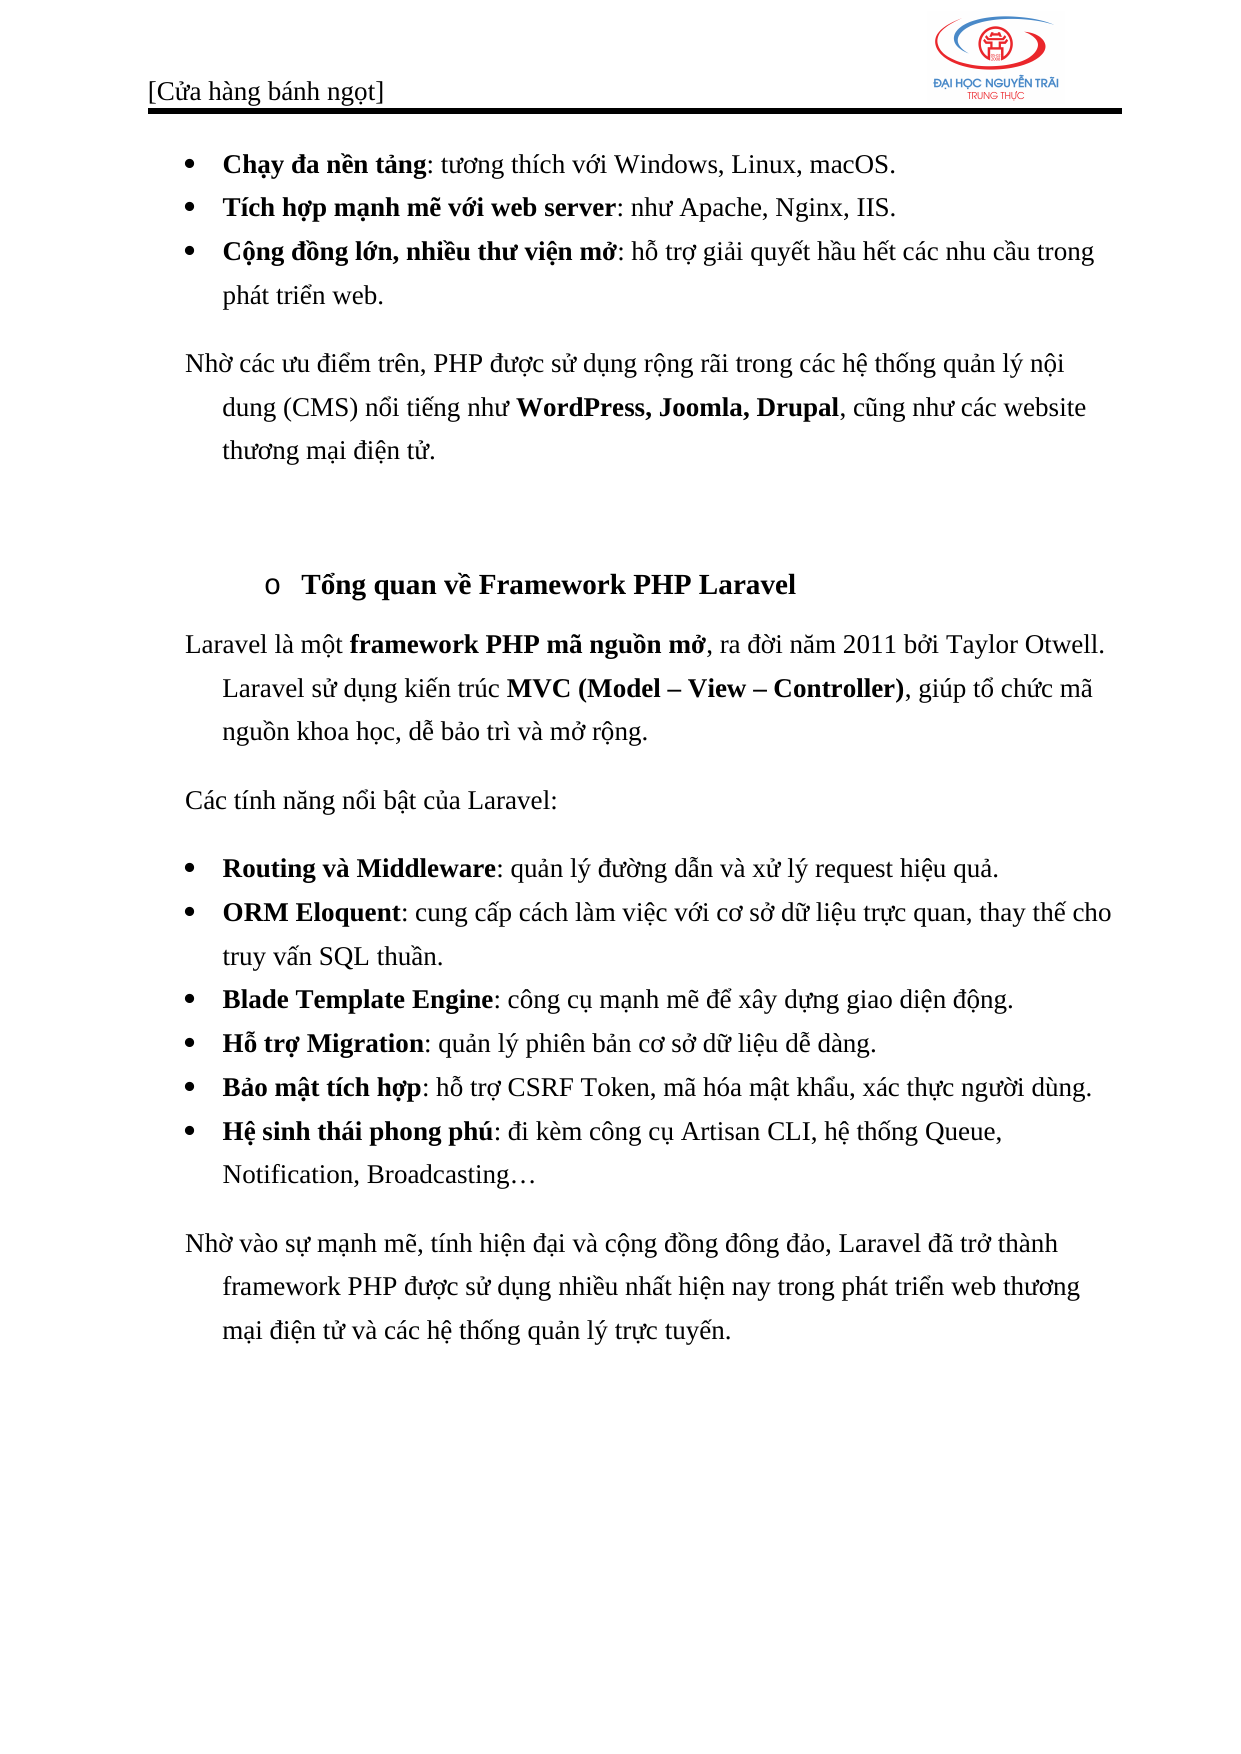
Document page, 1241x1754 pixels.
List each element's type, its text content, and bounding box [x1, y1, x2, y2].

text Nhờ vào sự mạnh mẽ, tính hiện đại và cộng đồng đông đảo, Laravel đã trở thành framework PHP được sử dụng nhiều nhất hiện nay trong phát triển web thương mại điện tử và các hệ thống quản lý trực tuyến. [185, 1227, 1122, 1345]
list Tích hợp mạnh mẽ với web server: như Apache, Nginx, IIS. [185, 191, 1122, 223]
list Blade Template Engine: công cụ mạnh mẽ để xây dựng giao diện động. [185, 983, 1122, 1015]
picture [926, 11, 1065, 104]
list Chạy đa nền tảng: tương thích với Windows, Linux, macOS. [185, 148, 1122, 179]
list Routing và Middleware: quản lý đường dẫn và xử lý request hiệu quả. [185, 853, 1122, 884]
list ORM Eloquent: cung cấp cách làm việc với cơ sở dữ liệu trực quan, thay thế cho truy vấn SQL thuần. [185, 896, 1122, 971]
list Hệ sinh thái phong phú: đi kèm công cụ Artisan CLI, hệ thống Queue, Notification, Broadcasting… [185, 1115, 1122, 1189]
list Cộng đồng lớn, nhiều thư viện mở: hỗ trợ giải quyết hầu hết các nhu cầu trong phát triển web. [185, 235, 1122, 310]
text Nhờ các ưu điểm trên, PHP được sử dụng rộng rãi trong các hệ thống quản lý nội dung (CMS) nổi tiếng như WordPress, Joomla, Drupal, cũng như các website thương mại điện tử. [185, 347, 1122, 466]
text Các tính năng nổi bật của Laravel: [185, 784, 1122, 815]
subtitle Tổng quan về Framework PHP Laravel [264, 567, 1122, 603]
text Laravel là một framework PHP mã nguồn mở, ra đời năm 2011 bởi Taylor Otwell. Laravel sử dụng kiến trúc MVC (Model – View – Controller), giúp tổ chức mã nguồn khoa học, dễ bảo trì và mở rộng. [185, 628, 1122, 747]
list Hỗ trợ Migration: quản lý phiên bản cơ sở dữ liệu dễ dàng. [185, 1027, 1122, 1058]
list Bảo mật tích hợp: hỗ trợ CSRF Token, mã hóa mật khẩu, xác thực người dùng. [185, 1071, 1122, 1102]
